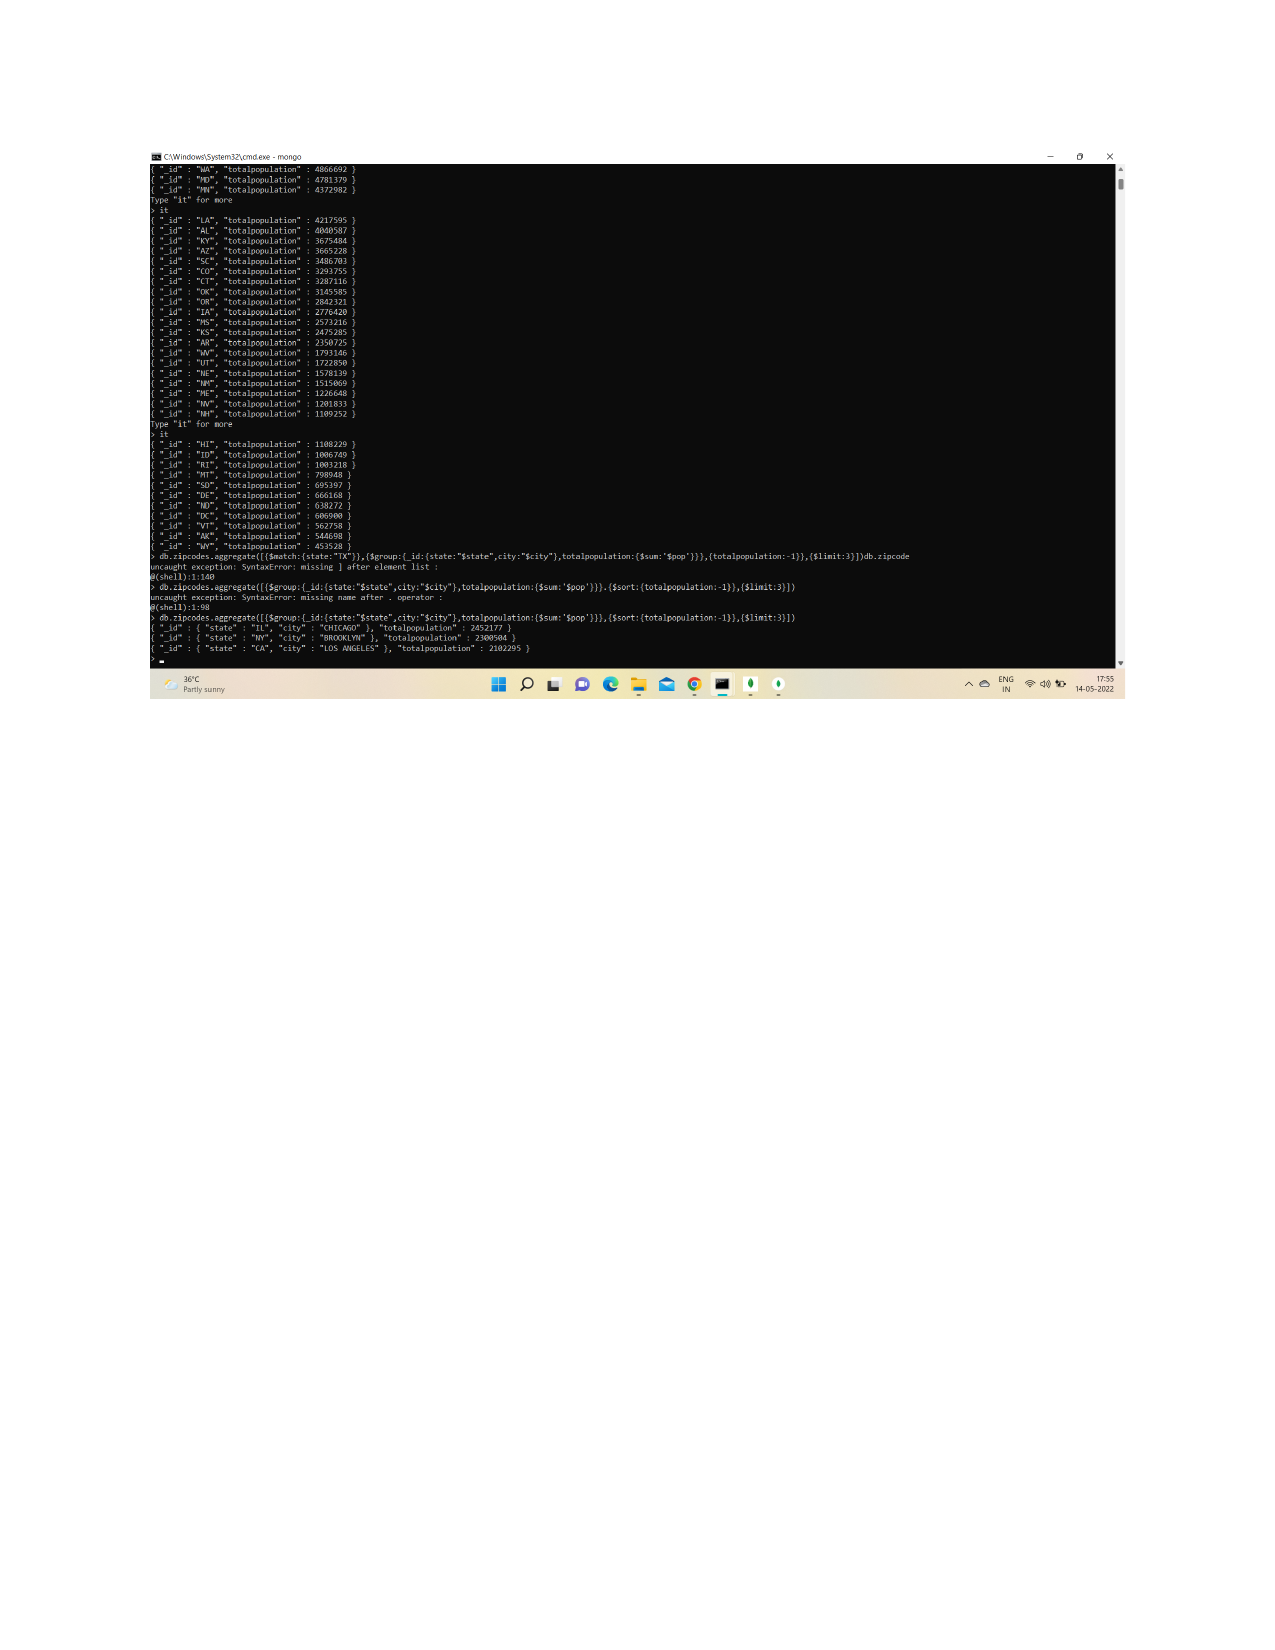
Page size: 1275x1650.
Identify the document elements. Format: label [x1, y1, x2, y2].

picture [150, 150, 1125, 699]
